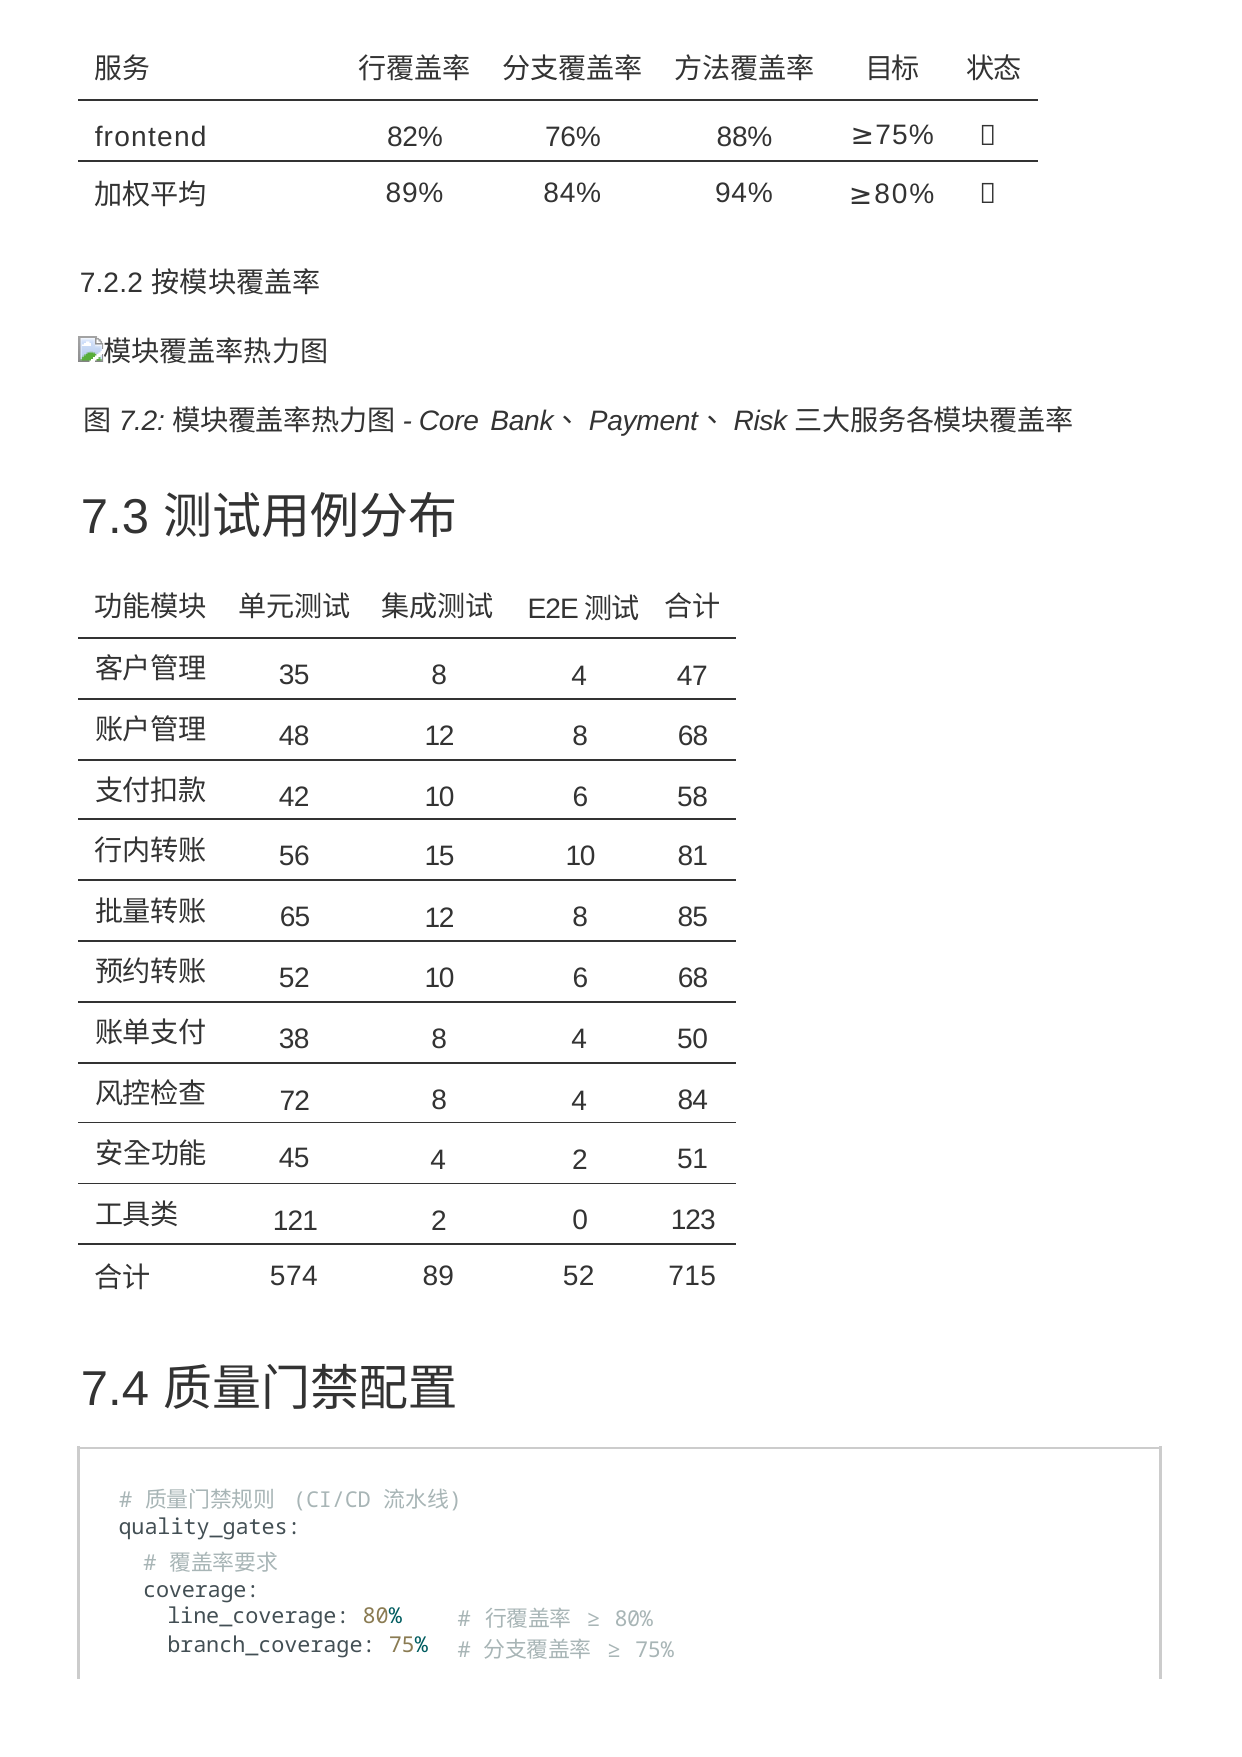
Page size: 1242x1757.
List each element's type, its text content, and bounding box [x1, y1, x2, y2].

table_cell 76% [486, 101, 658, 160]
table_cell 账户管理 [78, 700, 222, 759]
table_cell 82% [282, 101, 486, 160]
table_cell 8 [366, 639, 510, 698]
table_cell 84 [648, 1064, 736, 1121]
table_cell 工具类 [78, 1184, 222, 1243]
text 模块覆盖率热力图 [78, 332, 1164, 369]
table_header 状态 [949, 55, 1037, 99]
table_cell 51 [648, 1123, 736, 1182]
text 7.4 质量门禁配置 [81, 1360, 1164, 1416]
table_header 行覆盖率 [282, 55, 486, 99]
table_cell 10 [510, 820, 648, 879]
table_cell 8 [366, 1064, 510, 1121]
table_header 目标 [831, 55, 949, 99]
table_cell 8 [510, 881, 648, 940]
table_cell 账单支付 [78, 1003, 222, 1062]
table_cell 12 [366, 700, 510, 759]
picture [78, 336, 104, 362]
table_cell frontend [78, 101, 282, 160]
table_cell 行内转账 [78, 820, 222, 879]
table_cell ≥80% [831, 162, 949, 209]
table_cell 2 [510, 1123, 648, 1182]
table_cell 56 [222, 820, 366, 879]
table_cell 6 [510, 942, 648, 1001]
table_cell # 行覆盖率 ≥ 80% # 分支覆盖率 ≥ 75% [431, 1603, 1159, 1679]
table_cell 38 [222, 1003, 366, 1062]
table_cell 85 [648, 881, 736, 940]
table_cell 支付扣款 [78, 761, 222, 818]
table_header 功能模块 [78, 593, 222, 637]
table_cell ✅ [949, 162, 1037, 209]
text 7.3 测试用例分布 [81, 489, 1164, 545]
table_cell 4 [510, 1003, 648, 1062]
table_cell 8 [510, 700, 648, 759]
table_cell 2 [366, 1184, 510, 1243]
text 图 7.2: 模块覆盖率热力图 - Core Bank、 Payment、 Risk 三大服务各模块覆盖率 [83, 405, 1164, 436]
table_cell 客户管理 [78, 639, 222, 698]
table_cell 4 [366, 1123, 510, 1182]
table_cell 65 [222, 881, 366, 940]
table_cell ✅ [949, 101, 1037, 160]
table_cell 574 [222, 1245, 366, 1292]
table_cell 68 [648, 700, 736, 759]
table_header # 质量门禁规则 (CI/CD 流水线) quality_gates: # 覆盖率要求 coverage: [80, 1449, 1159, 1603]
table_header E2E测试 [510, 593, 648, 637]
table_cell 42 [222, 761, 366, 818]
table_cell ≥75% [831, 101, 949, 160]
table_header 方法覆盖率 [658, 55, 831, 99]
table_cell 6 [510, 761, 648, 818]
table_cell 50 [648, 1003, 736, 1062]
table_cell 52 [510, 1245, 648, 1292]
table_cell 0 [510, 1184, 648, 1243]
table_cell 10 [366, 761, 510, 818]
table_cell 8 [366, 1003, 510, 1062]
table_cell 715 [648, 1245, 736, 1292]
text 7.2.2 按模块覆盖率 [79, 267, 1164, 299]
table_cell 45 [222, 1123, 366, 1182]
table_cell 批量转账 [78, 881, 222, 940]
table_cell 4 [510, 1064, 648, 1121]
table_cell 加权平均 [78, 162, 282, 209]
table_cell 94% [658, 162, 831, 209]
table_cell 72 [222, 1064, 366, 1121]
table_cell 88% [658, 101, 831, 160]
table_header 服务 [78, 55, 282, 99]
table_cell 预约转账 [78, 942, 222, 1001]
table_cell 合计 [78, 1245, 222, 1292]
table_cell 123 [648, 1184, 736, 1243]
table_cell 风控检查 [78, 1064, 222, 1121]
table_cell 47 [648, 639, 736, 698]
table_cell 10 [366, 942, 510, 1001]
table_header 分支覆盖率 [486, 55, 658, 99]
table_cell 安全功能 [78, 1123, 222, 1182]
table_cell 52 [222, 942, 366, 1001]
table_cell 89% [282, 162, 486, 209]
table_cell 121 [222, 1184, 366, 1243]
table_header 合计 [648, 593, 736, 637]
table_cell 89 [366, 1245, 510, 1292]
table_cell 4 [510, 639, 648, 698]
table_cell 15 [366, 820, 510, 879]
table_cell 81 [648, 820, 736, 879]
table_cell 12 [366, 881, 510, 940]
table_cell 84% [486, 162, 658, 209]
table_cell line_coverage: 80% branch_coverage: 75% [80, 1603, 431, 1679]
table_header 集成测试 [366, 593, 510, 637]
table_cell 58 [648, 761, 736, 818]
table_cell 68 [648, 942, 736, 1001]
table_cell 48 [222, 700, 366, 759]
table_header 单元测试 [222, 593, 366, 637]
table_cell 35 [222, 639, 366, 698]
